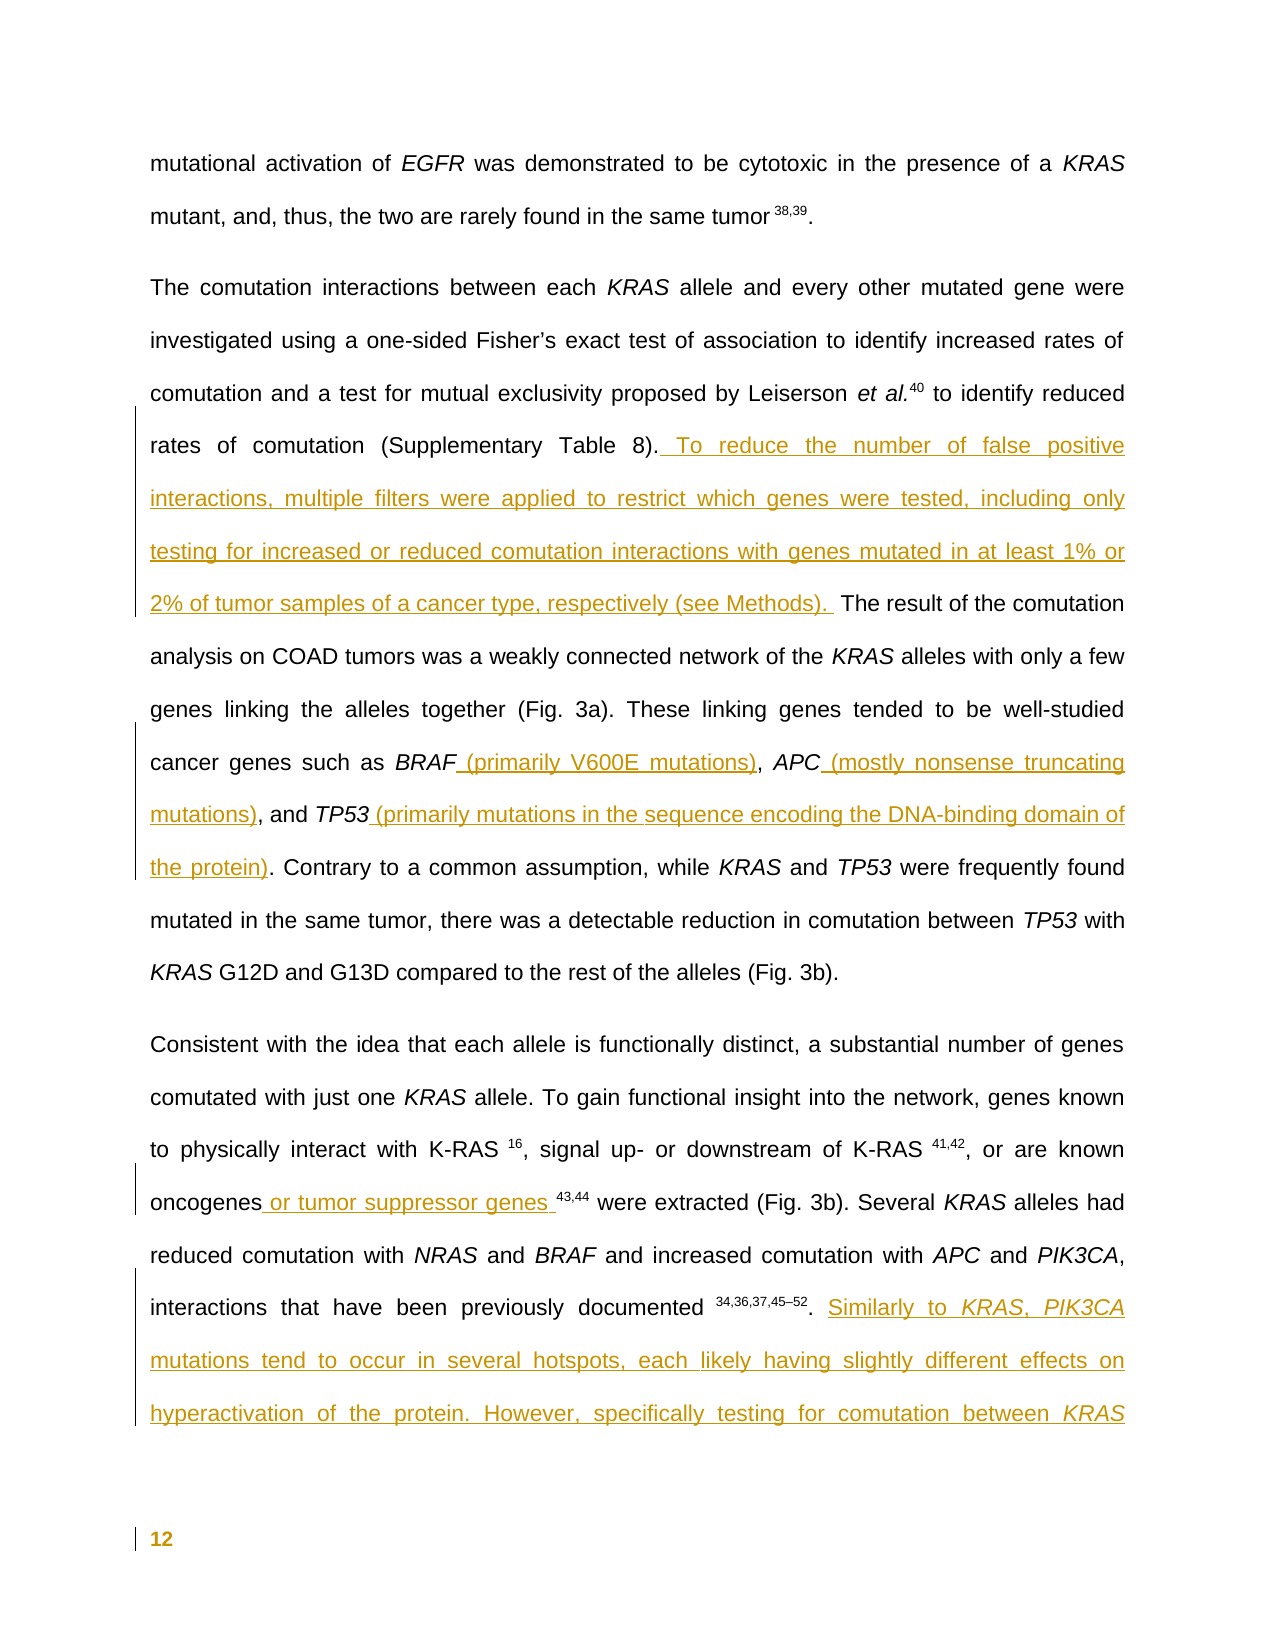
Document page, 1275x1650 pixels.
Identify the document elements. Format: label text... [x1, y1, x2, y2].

text The comutation interactions between each KRAS allele and every other mutated gene were investigated using a one-sided Fisher’s exact test of association to identify increased rates of comutation and a test for mutual exclusivity proposed by Leiserson et al. to identify reduced rates of comutation (Supplementary Table 8). The result of the comutation analysis on COAD tumors was a weakly connected network of the KRAS alleles with only a few genes linking the alleles together (Fig. 3a). These linking genes tended to be well-studied cancer genes such as BRAF, APC, and TP53. Contrary to a common assumption, while KRAS and TP53 were frequently found mutated in the same tumor, there was a detectable reduction in comutation between TP53 with KRAS G12D and G13D compared to the rest of the alleles (Fig. 3b). [150, 562, 1125, 986]
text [150, 1371, 1125, 1423]
text The comutation interactions between each KRAS allele and every other mutated gene were investigated using a one-sided Fisher’s exact test of association to identify increased rates of comutation and a test for mutual exclusivity proposed by Leiserson et al. to identify reduced rates of comutation (Supplementary Table 8). The result of the comutation analysis on COAD tumors was a weakly connected network of the KRAS alleles with only a few genes linking the alleles together (Fig. 3a). These linking genes tended to be well-studied cancer genes such as BRAF, APC, and TP53. Contrary to a common assumption, while KRAS and TP53 were frequently found mutated in the same tumor, there was a detectable reduction in comutation between TP53 with KRAS G12D and G13D compared to the rest of the alleles (Fig. 3b). [150, 274, 1125, 508]
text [150, 150, 1125, 229]
text The comutation interactions between each KRAS allele and every other mutated gene were investigated using a one-sided Fisher’s exact test of association to identify increased rates of comutation and a test for mutual exclusivity proposed by Leiserson et al. to identify reduced rates of comutation (Supplementary Table 8). The result of the comutation analysis on COAD tumors was a weakly connected network of the KRAS alleles with only a few genes linking the alleles together (Fig. 3a). These linking genes tended to be well-studied cancer genes such as BRAF, APC, and TP53. Contrary to a common assumption, while KRAS and TP53 were frequently found mutated in the same tumor, there was a detectable reduction in comutation between TP53 with KRAS G12D and G13D compared to the rest of the alleles (Fig. 3b). [150, 509, 1125, 560]
